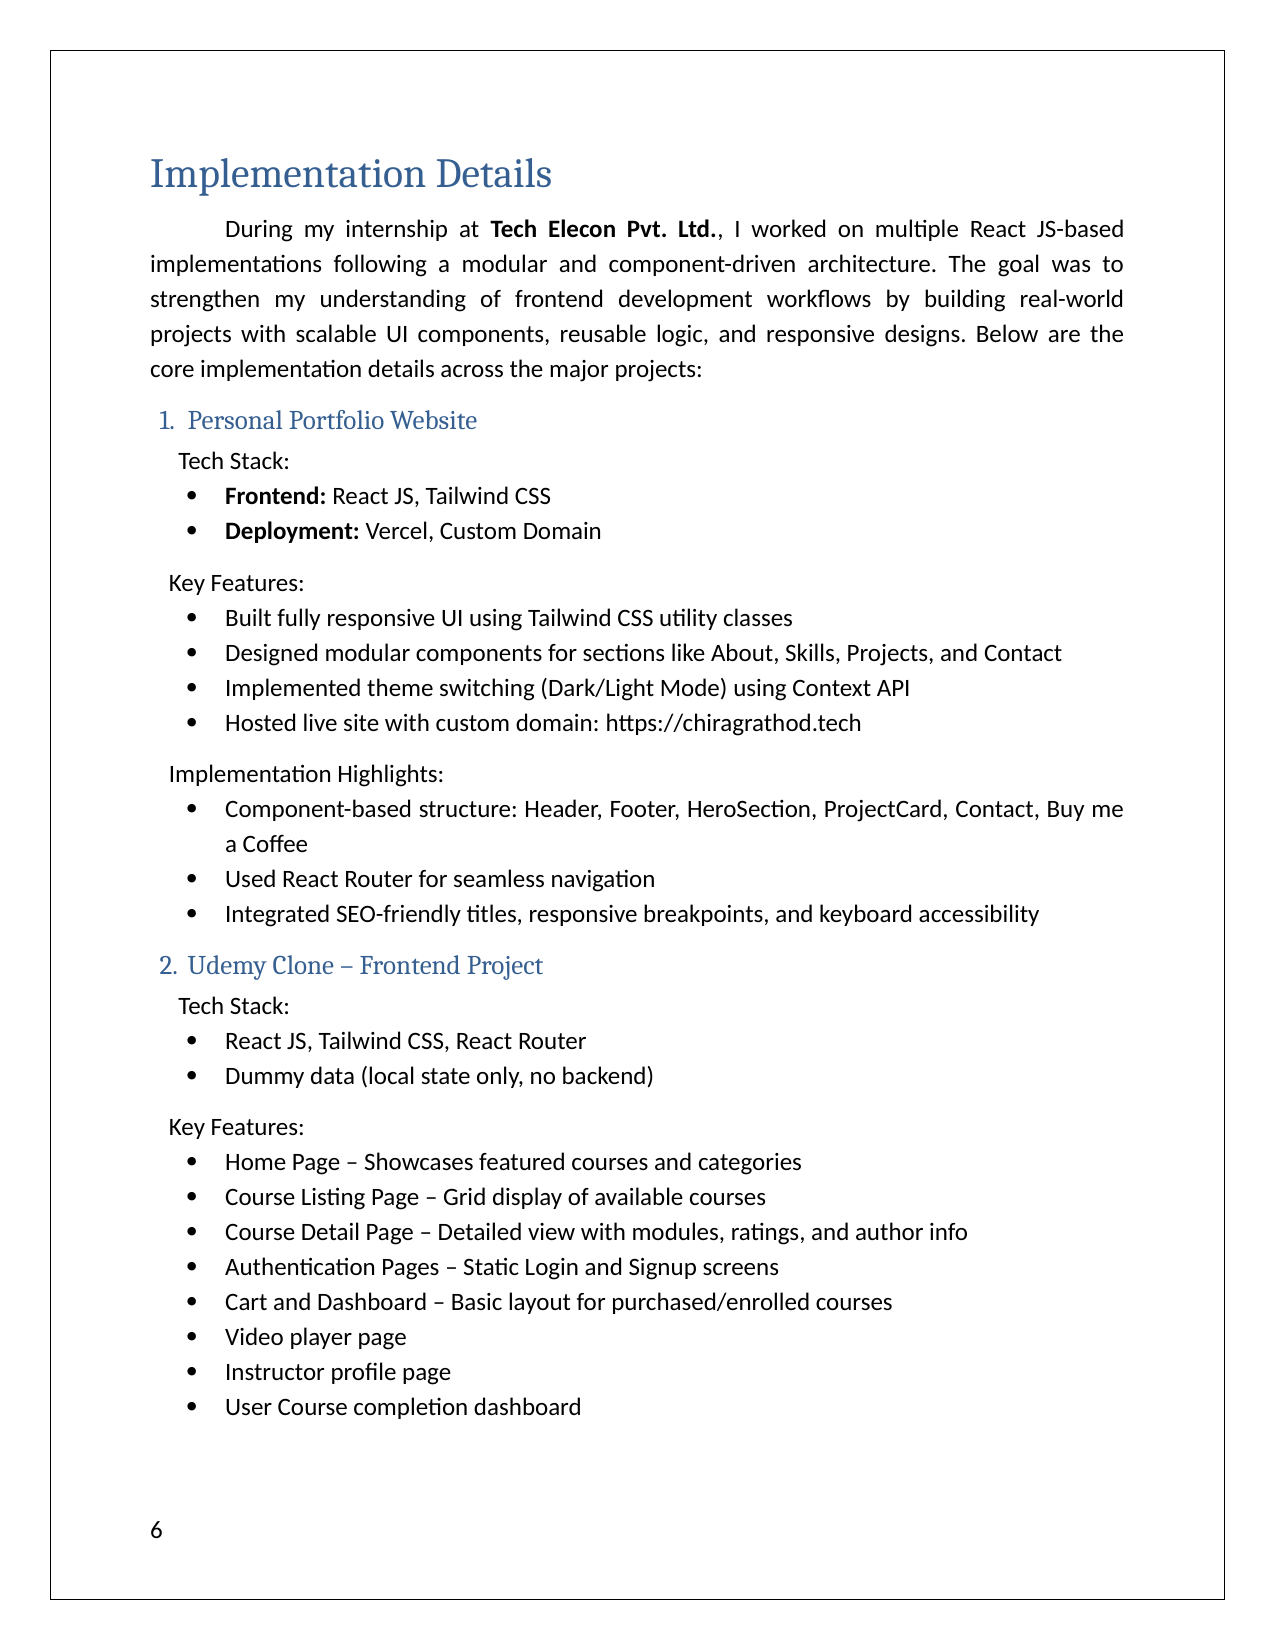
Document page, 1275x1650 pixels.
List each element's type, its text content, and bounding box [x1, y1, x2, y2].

subtitle Key Features: [150, 1112, 1125, 1142]
subtitle Personal Portfolio Website [159, 405, 1125, 436]
list Designed modular components for sections like About, Skills, Projects, and Contact [187, 637, 1125, 667]
list Course Listing Page – Grid display of available courses [187, 1182, 1125, 1212]
subtitle Key Features: [150, 567, 1125, 597]
list Frontend: React JS, Tailwind CSS [187, 480, 1125, 511]
list Built fully responsive UI using Tailwind CSS utility classes [187, 602, 1125, 632]
subtitle Tech Stack: [178, 990, 1125, 1020]
list Hosted live site with custom domain: https://chiragrathod.tech [187, 707, 1125, 737]
subtitle Implementation Highlights: [150, 758, 1125, 789]
subtitle Implementation Details [150, 150, 1125, 198]
list Implemented theme switching (Dark/Light Mode) using Context API [187, 672, 1125, 702]
list Authentication Pages – Static Login and Signup screens [187, 1252, 1125, 1282]
list User Course completion dashboard [187, 1392, 1125, 1422]
list Integrated SEO-friendly titles, responsive breakpoints, and keyboard accessibility [187, 898, 1125, 929]
list Deployment: Vercel, Custom Domain [187, 515, 1125, 546]
list Cart and Dashboard – Basic layout for purchased/enrolled courses [187, 1287, 1125, 1317]
list Instructor profile page [187, 1357, 1125, 1387]
list React JS, Tailwind CSS, React Router [187, 1025, 1125, 1055]
list Home Page – Showcases featured courses and categories [187, 1147, 1125, 1177]
list Used React Router for seamless navigation [187, 863, 1125, 894]
subtitle Udemy Clone – Frontend Project [159, 950, 1125, 981]
list Component-based structure: Header, Footer, HeroSection, ProjectCard, Contact, Buy me a Coffee [187, 793, 1125, 859]
text During my internship at Tech Elecon Pvt. Ltd., I worked on multiple React JS-based implementations following a modular and component-driven architecture. The goal was to strengthen my understanding of frontend development workflows by building real-world projects with scalable UI components, reusable logic, and responsive designs. Below are the core implementation details across the major projects: [150, 213, 1125, 384]
list Dummy data (local state only, no backend) [187, 1060, 1125, 1090]
subtitle Tech Stack: [178, 445, 1125, 476]
list Video player page [187, 1322, 1125, 1352]
list Course Detail Page – Detailed view with modules, ratings, and author info [187, 1217, 1125, 1247]
